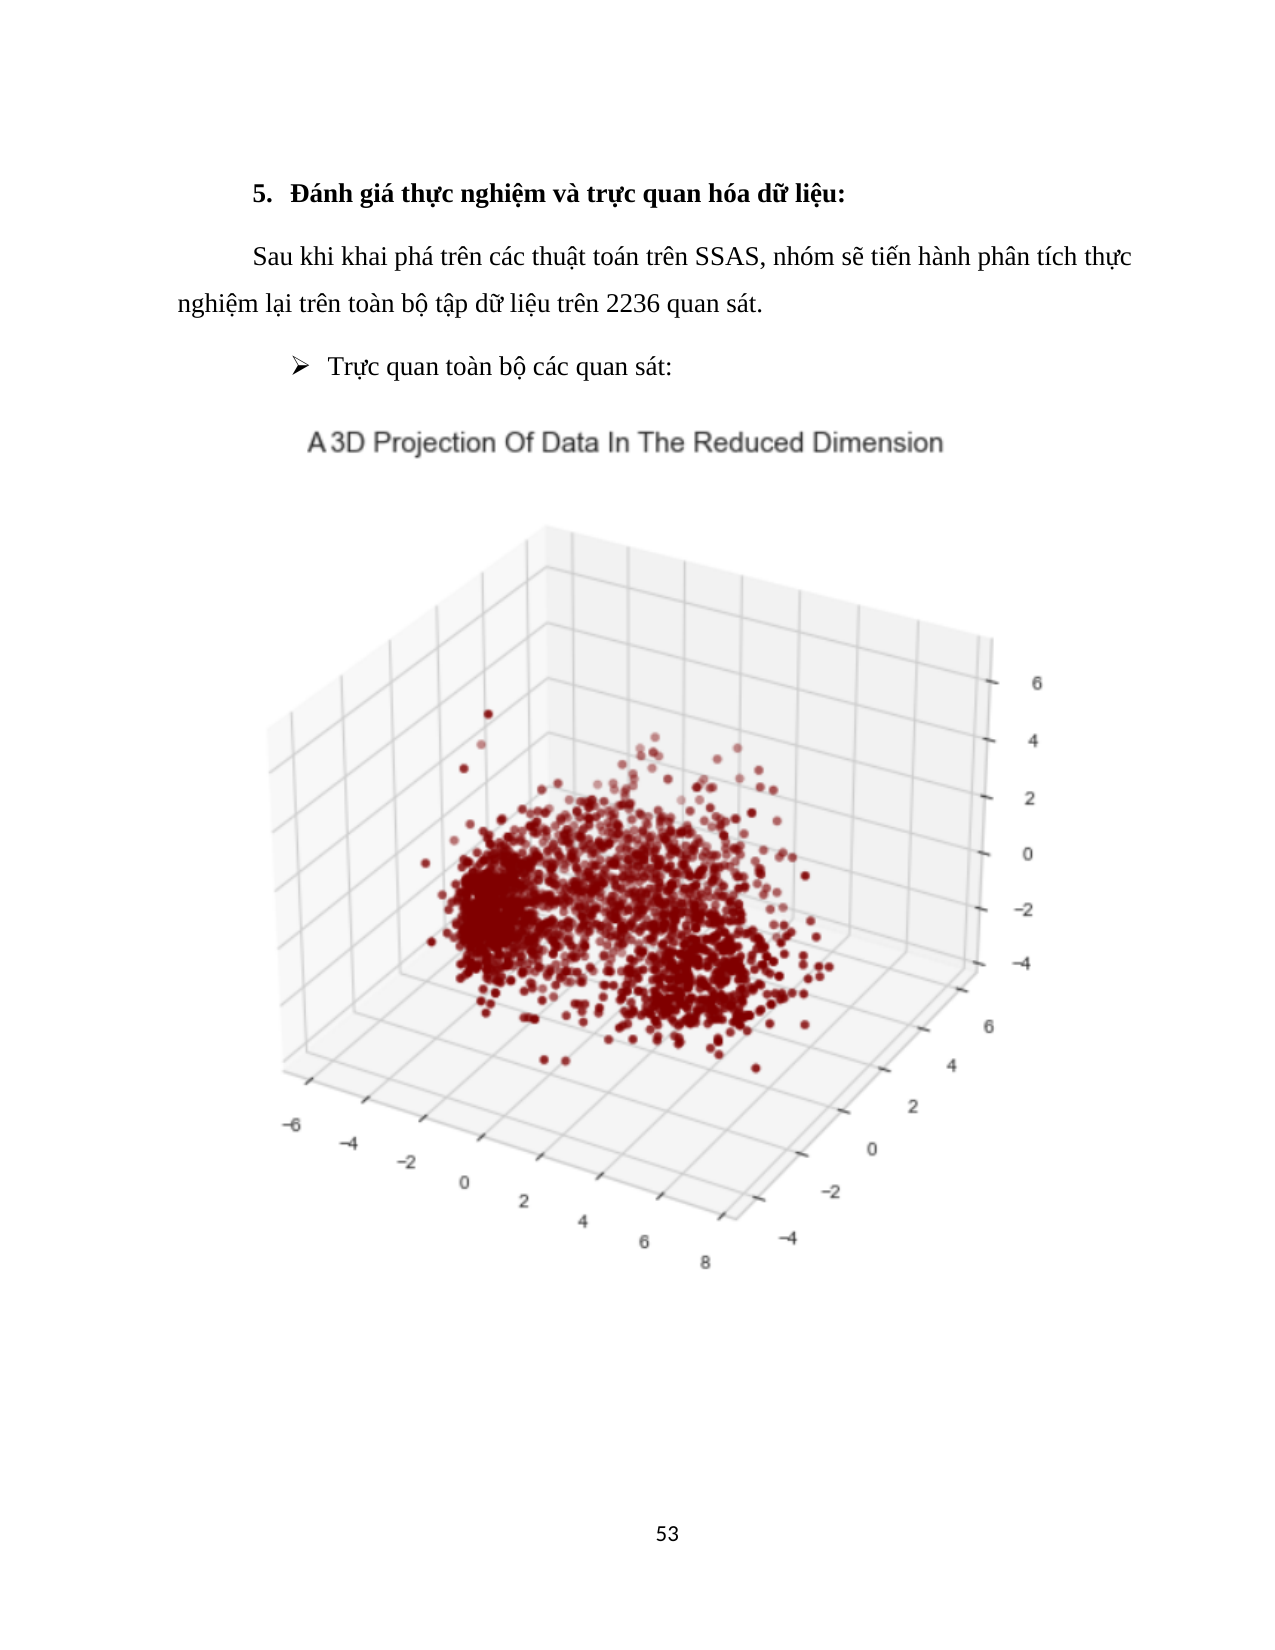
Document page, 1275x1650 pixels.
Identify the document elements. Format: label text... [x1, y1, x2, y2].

list Đánh giá thực nghiệm và trực quan hóa dữ liệu: [252, 177, 1157, 208]
picture [177, 414, 1157, 1293]
list Trực quan toàn bộ các quan sát: [290, 351, 1157, 382]
text Sau khi khai phá trên các thuật toán trên SSAS, nhóm sẽ tiến hành phân tích thực nghiệm lại trên toàn bộ tập dữ liệu trên 2236 quan sát. [177, 241, 1157, 318]
